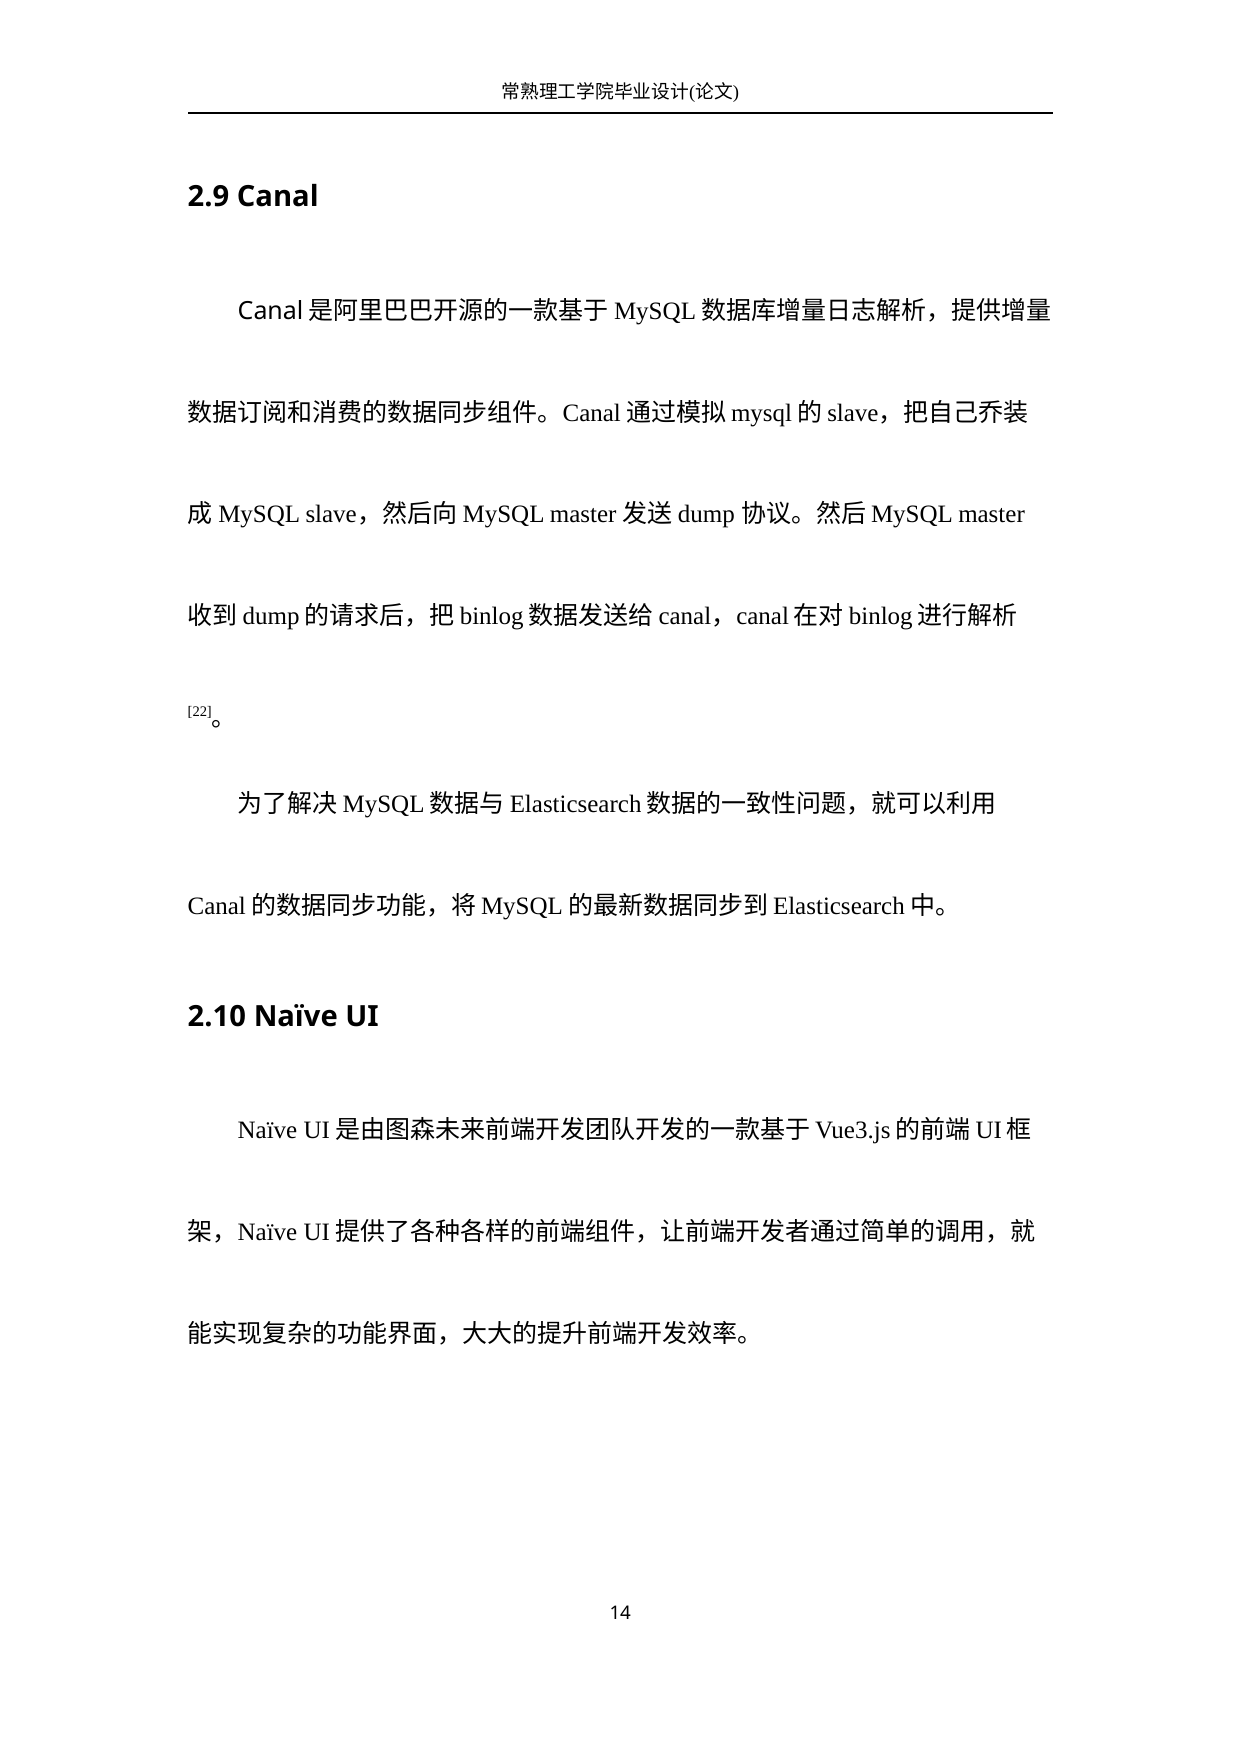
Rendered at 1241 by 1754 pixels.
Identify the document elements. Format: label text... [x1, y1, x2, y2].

text 2.10 Naïve UI [187, 981, 1053, 1049]
text Canal是阿里巴巴开源的一款基于 MySQL 数据库增量日志解析，提供增量数据订阅和消费的数据同步组件。Canal通过模拟mysql的slave，把自己乔装成 MySQL slave，然后向 MySQL master 发送dump 协议。然后MySQL master收到dump的请求后，把binlog数据发送给canal，canal在对binlog进行解析[22]。 [187, 274, 1053, 750]
text 2.9 Canal [187, 162, 1053, 229]
text Naïve UI是由图森未来前端开发团队开发的一款基于Vue3.js的前端UI框架，Naïve UI提供了各种各样的前端组件，让前端开发者通过简单的调用，就能实现复杂的功能界面，大大的提升前端开发效率。 [187, 1093, 1053, 1365]
text 为了解决MySQL数据与Elasticsearch数据的一致性问题，就可以利用Canal的数据同步功能，将MySQL的最新数据同步到Elasticsearch中。 [187, 768, 1053, 938]
